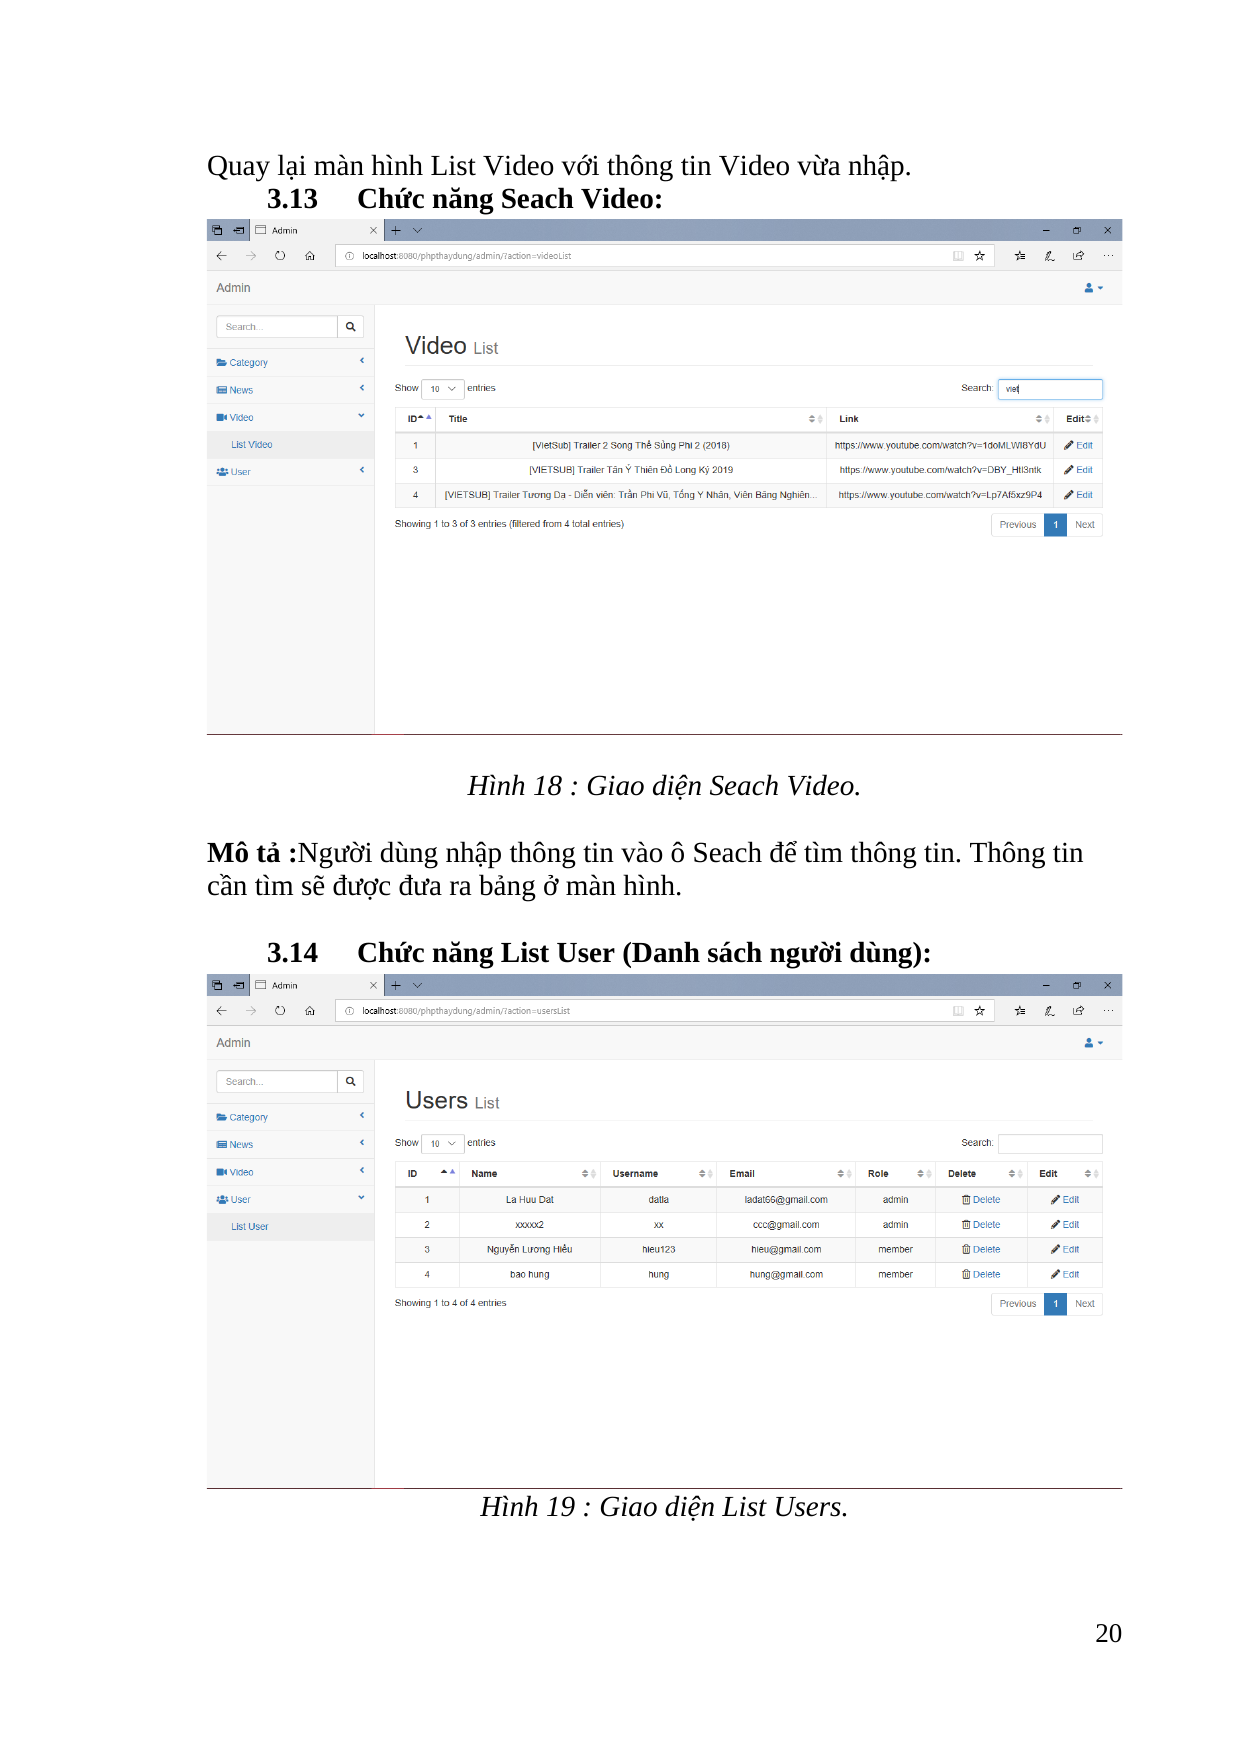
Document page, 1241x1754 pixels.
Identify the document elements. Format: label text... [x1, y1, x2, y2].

subtitle Chức năng Seach Video: [267, 181, 1122, 215]
picture [206, 219, 1123, 735]
subtitle Chức năng List User (Danh sách người dùng): [267, 936, 1122, 969]
text Mô tả :Người dùng nhập thông tin vào ô Seach để tìm thông tin. Thông tin cần tìm sẽ được đưa ra bảng ở màn hình. [207, 835, 1122, 902]
text Hình 19 : Giao diện List Users. [207, 1489, 1122, 1522]
text Hình 18 : Giao diện Seach Video. [207, 768, 1122, 801]
picture [206, 974, 1123, 1489]
text Quay lại màn hình List Video với thông tin Video vừa nhập. [207, 148, 1122, 181]
